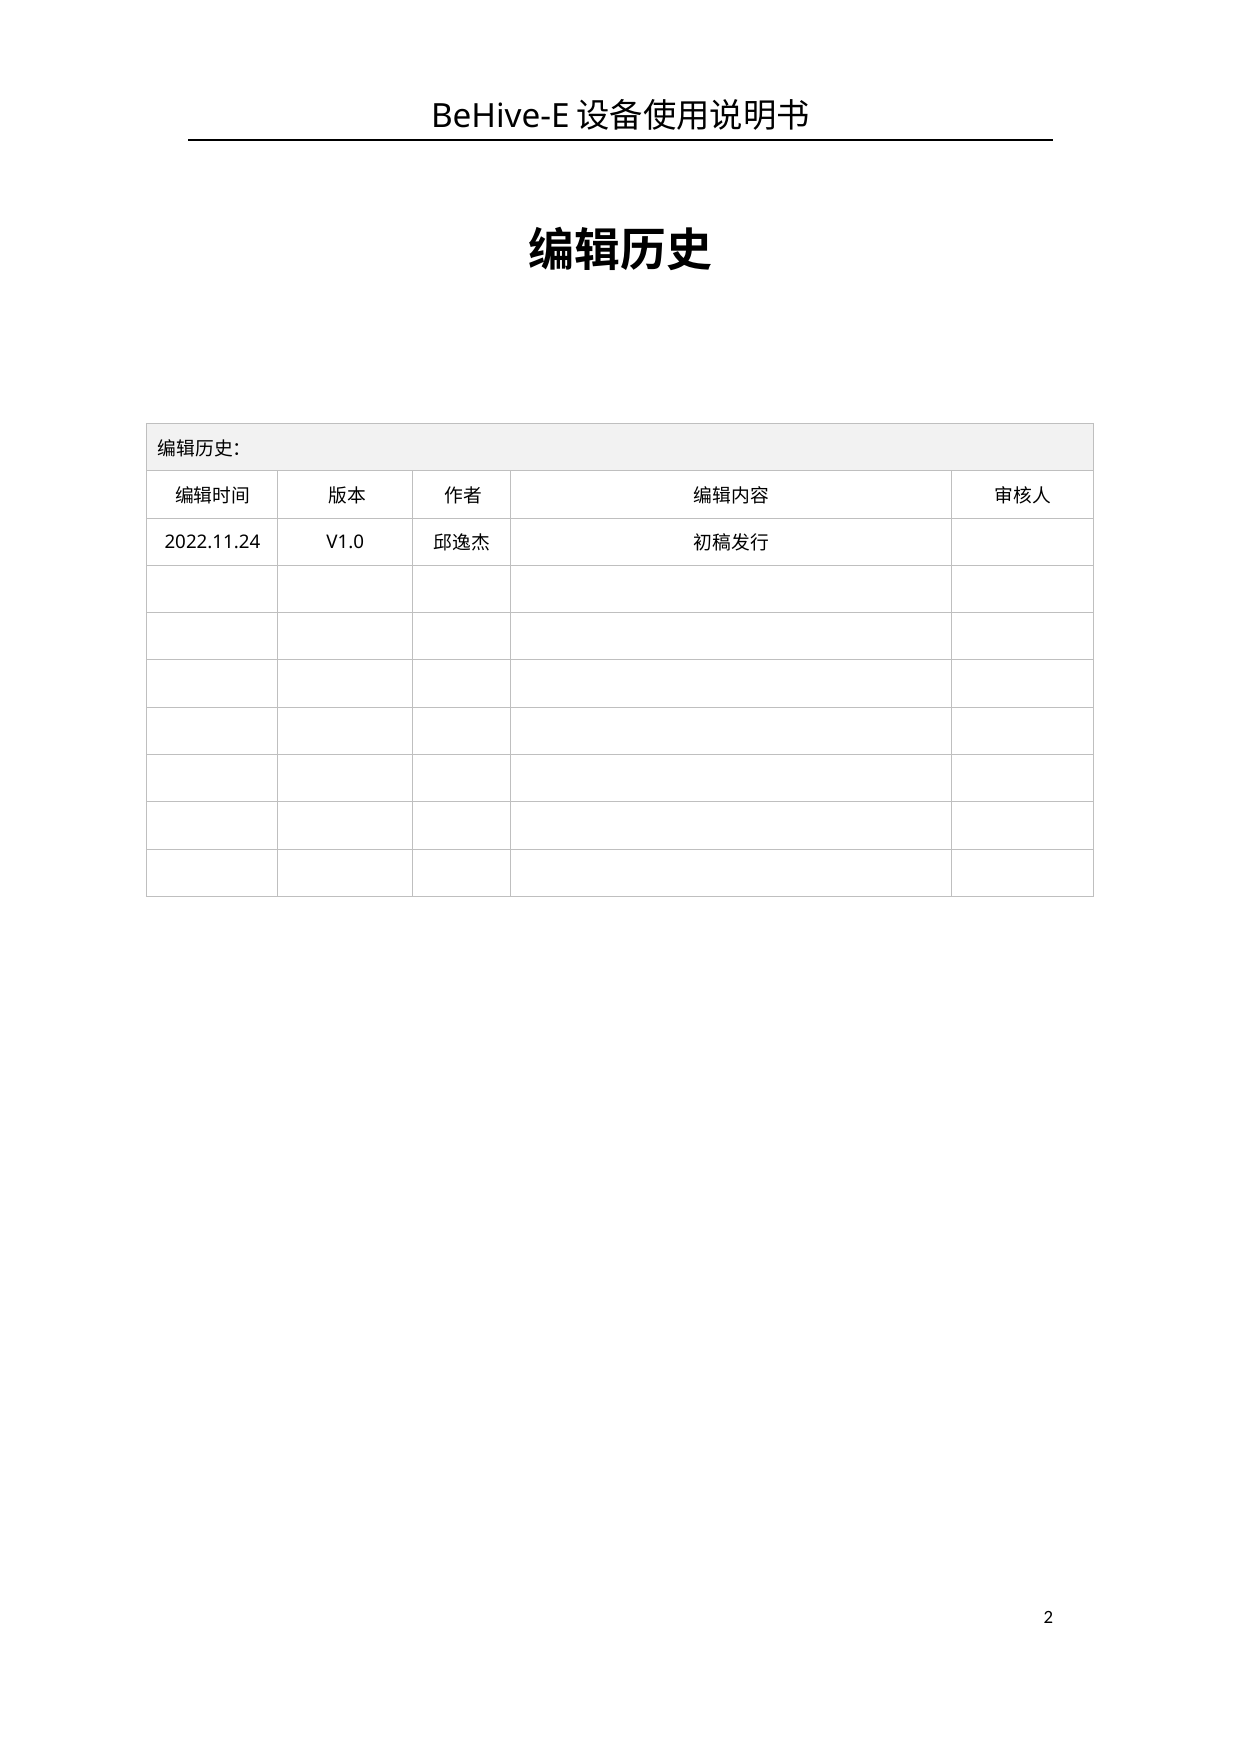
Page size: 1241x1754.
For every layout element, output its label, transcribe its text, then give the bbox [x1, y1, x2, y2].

table_cell [511, 802, 951, 848]
table_cell [511, 613, 951, 659]
table_cell 2022.11.24 [147, 519, 277, 565]
table_cell [952, 613, 1093, 659]
table_cell [413, 660, 510, 707]
table_cell [511, 660, 951, 707]
table_cell [278, 802, 412, 848]
table_cell [511, 708, 951, 754]
table_cell [278, 660, 412, 707]
table_cell [952, 850, 1093, 896]
table_cell [278, 566, 412, 612]
table_cell 版本 [278, 471, 412, 517]
table_cell [413, 613, 510, 659]
table_cell [147, 566, 277, 612]
table_cell 编辑内容 [511, 471, 951, 517]
table_cell 邱逸杰 [413, 519, 510, 565]
table_cell [147, 660, 277, 707]
table_cell [511, 755, 951, 801]
table_cell [147, 613, 277, 659]
table_cell [147, 708, 277, 754]
table_cell 初稿发行 [511, 519, 951, 565]
table_cell V1.0 [278, 519, 412, 565]
table_cell [413, 566, 510, 612]
table_cell [413, 850, 510, 896]
subtitle 编辑历史 [187, 197, 1053, 295]
table_cell [413, 708, 510, 754]
table_cell [278, 850, 412, 896]
table_cell [511, 850, 951, 896]
table_cell [278, 708, 412, 754]
table_cell [952, 802, 1093, 848]
table_cell [147, 755, 277, 801]
table_cell [952, 566, 1093, 612]
table_header 编辑历史： [147, 424, 1093, 470]
table_cell [147, 802, 277, 848]
table_cell 审核人 [952, 471, 1093, 517]
table_cell [952, 708, 1093, 754]
table_cell [278, 613, 412, 659]
table_cell [413, 802, 510, 848]
table_cell [278, 755, 412, 801]
table_cell [952, 755, 1093, 801]
table_cell 编辑时间 [147, 471, 277, 517]
table_cell 作者 [413, 471, 510, 517]
table_cell [952, 660, 1093, 707]
table_cell [952, 519, 1093, 565]
table_cell [147, 850, 277, 896]
table_cell [511, 566, 951, 612]
table_cell [413, 755, 510, 801]
